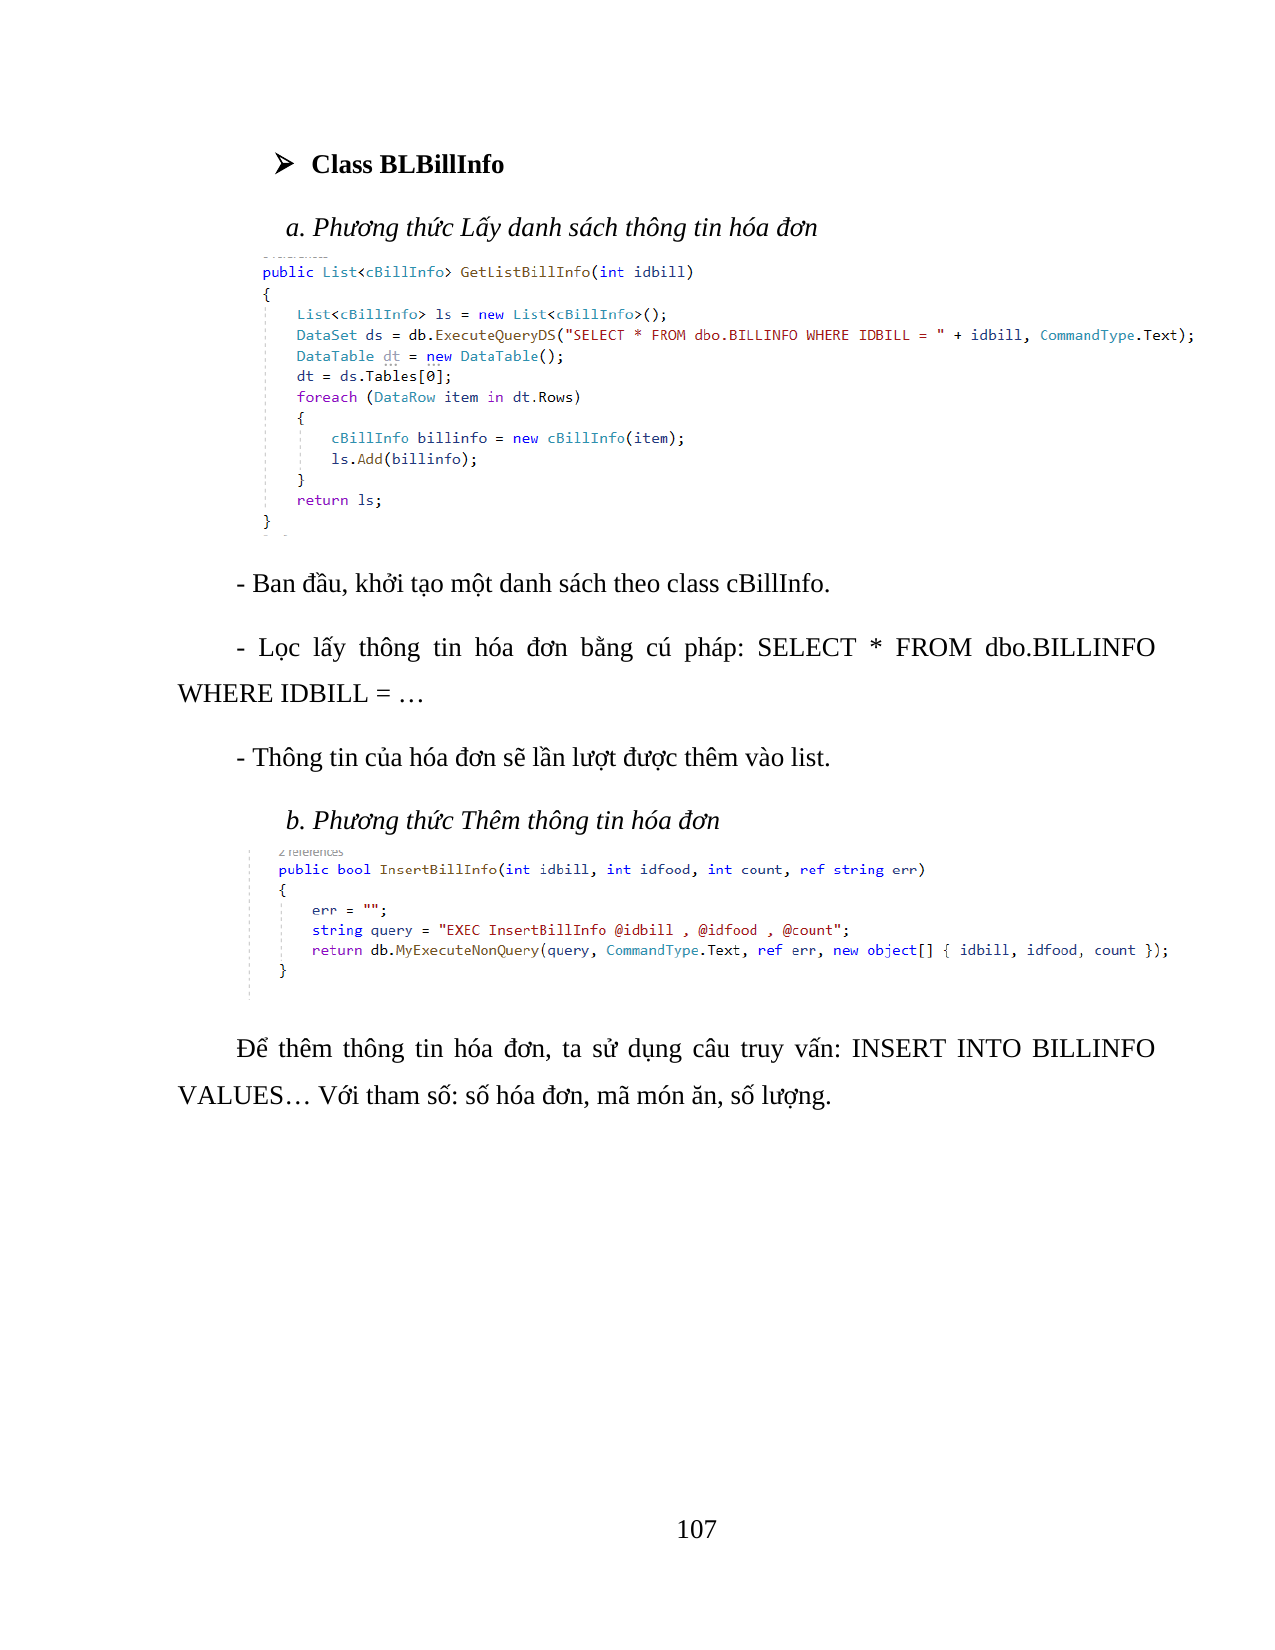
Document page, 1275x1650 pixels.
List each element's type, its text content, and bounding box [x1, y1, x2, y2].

list Class BLBillInfo [274, 148, 1157, 179]
subtitle b. Phương thức Thêm thông tin hóa đơn [286, 804, 1157, 835]
picture [236, 850, 1216, 1000]
picture [236, 257, 1216, 536]
subtitle a. Phương thức Lấy danh sách thông tin hóa đơn [286, 211, 1157, 242]
text - Thông tin của hóa đơn sẽ lần lượt được thêm vào list. [177, 741, 1157, 772]
text - Lọc lấy thông tin hóa đơn bằng cú pháp: SELECT * FROM dbo.BILLINFO WHERE IDBILL = … [177, 631, 1157, 709]
text - Ban đầu, khởi tạo một danh sách theo class cBillInfo. [177, 567, 1157, 599]
text Để thêm thông tin hóa đơn, ta sử dụng câu truy vấn: INSERT INTO BILLINFO VALUES… Với tham số: số hóa đơn, mã món ăn, số lượng. [177, 1032, 1157, 1110]
